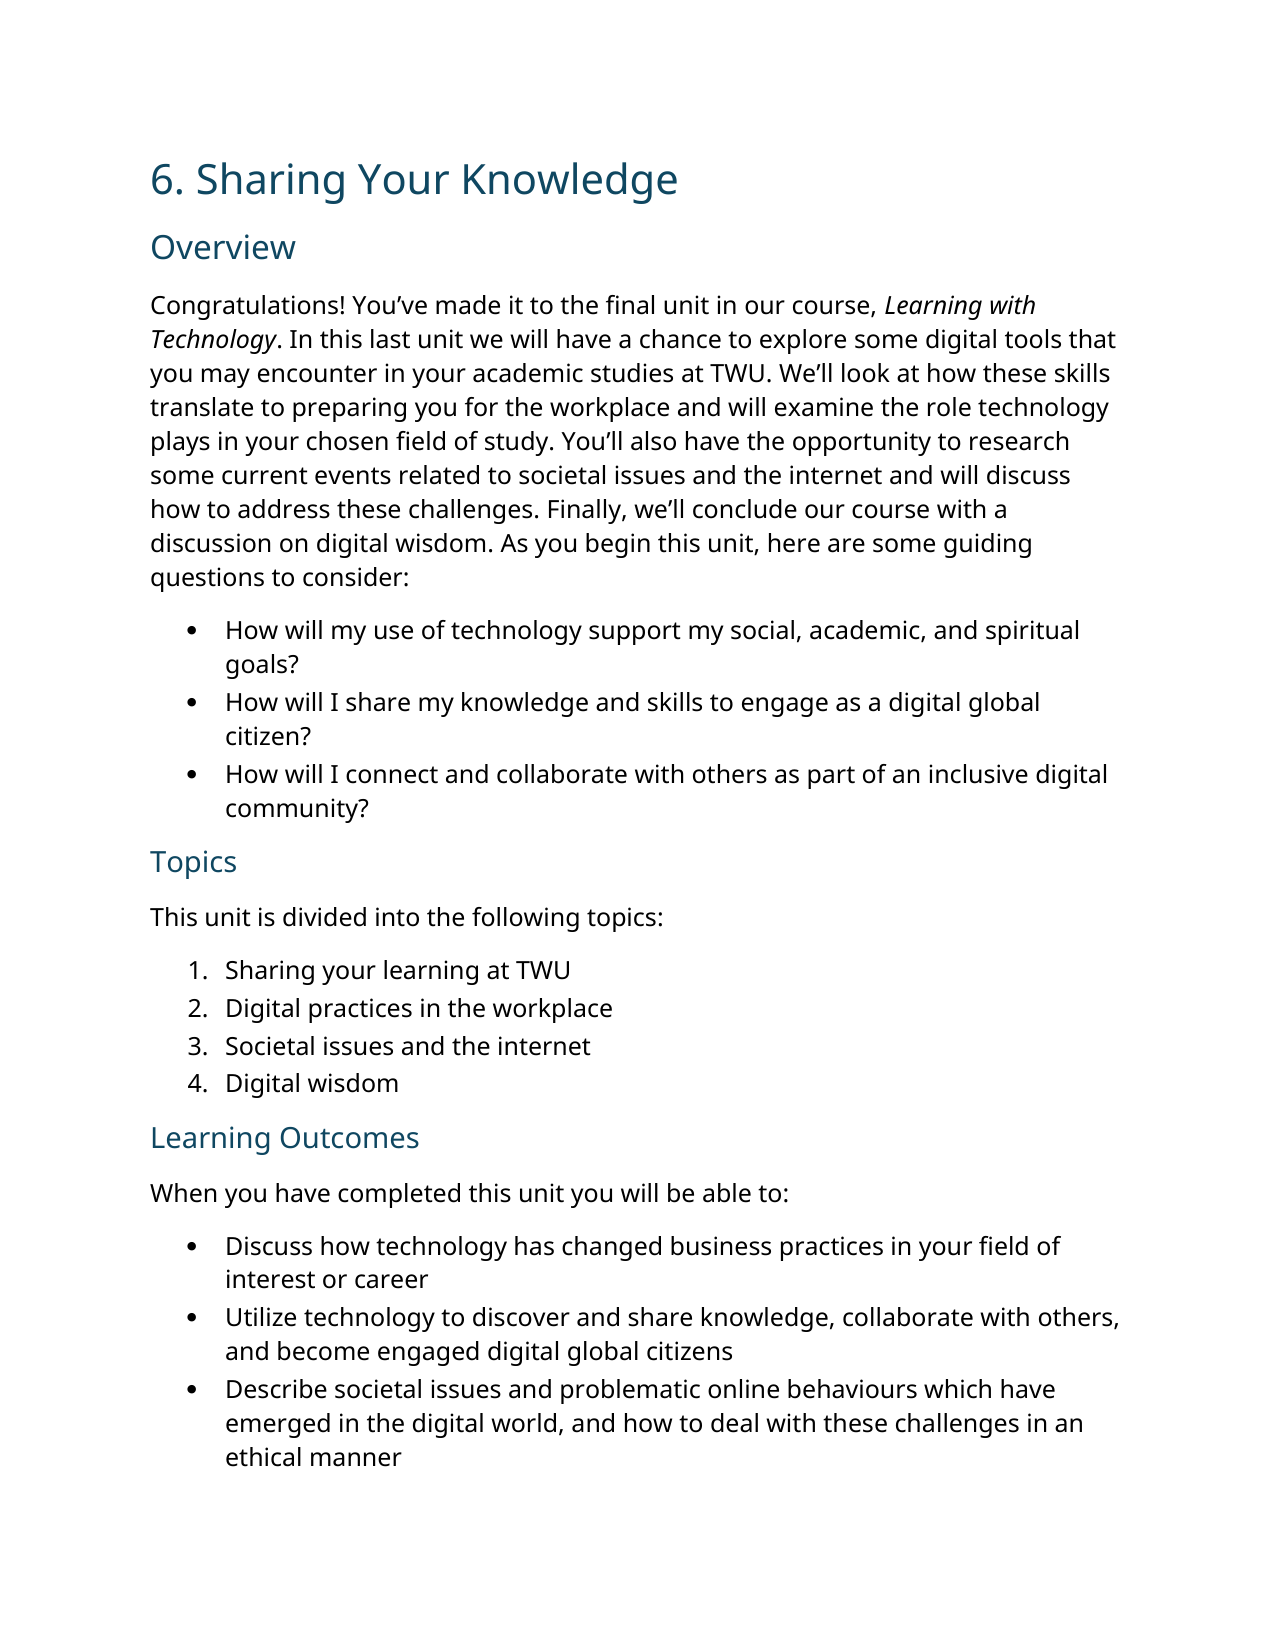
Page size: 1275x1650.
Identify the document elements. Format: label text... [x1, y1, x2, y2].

list Discuss how technology has changed business practices in your field of interest or career [187, 1228, 1125, 1296]
subtitle 6. Sharing Your Knowledge [150, 150, 1125, 207]
list How will I share my knowledge and skills to engage as a digital global citizen? [187, 685, 1125, 753]
list Sharing your learning at TWU [187, 953, 1125, 987]
list Societal issues and the internet [187, 1028, 1125, 1062]
subtitle Topics [150, 841, 1125, 881]
list Digital practices in the workplace [187, 991, 1125, 1024]
list Describe societal issues and problematic online behaviours which have emerged in the digital world, and how to deal with these challenges in an ethical manner [187, 1372, 1125, 1474]
subtitle Learning Outcomes [150, 1117, 1125, 1157]
text This unit is divided into the following topics: [150, 900, 1125, 934]
list How will I connect and collaborate with others as part of an inclusive digital community? [187, 757, 1125, 825]
subtitle Overview [150, 223, 1125, 269]
list Utilize technology to discover and share knowledge, collaborate with others, and become engaged digital global citizens [187, 1300, 1125, 1368]
list How will my use of technology support my social, academic, and spiritual goals? [187, 613, 1125, 681]
list Digital wisdom [187, 1066, 1125, 1100]
text Congratulations! You’ve made it to the final unit in our course, Learning with Technology. In this last unit we will have a chance to explore some digital tools that you may encounter in your academic studies at TWU. We’ll look at how these skills translate to preparing you for the workplace and will examine the role technology plays in your chosen field of study. You’ll also have the opportunity to research some current events related to societal issues and the internet and will discuss how to address these challenges. Finally, we’ll conclude our course with a discussion on digital wisdom. As you begin this unit, here are some guiding questions to consider: [150, 288, 1125, 594]
text When you have completed this unit you will be able to: [150, 1175, 1125, 1209]
